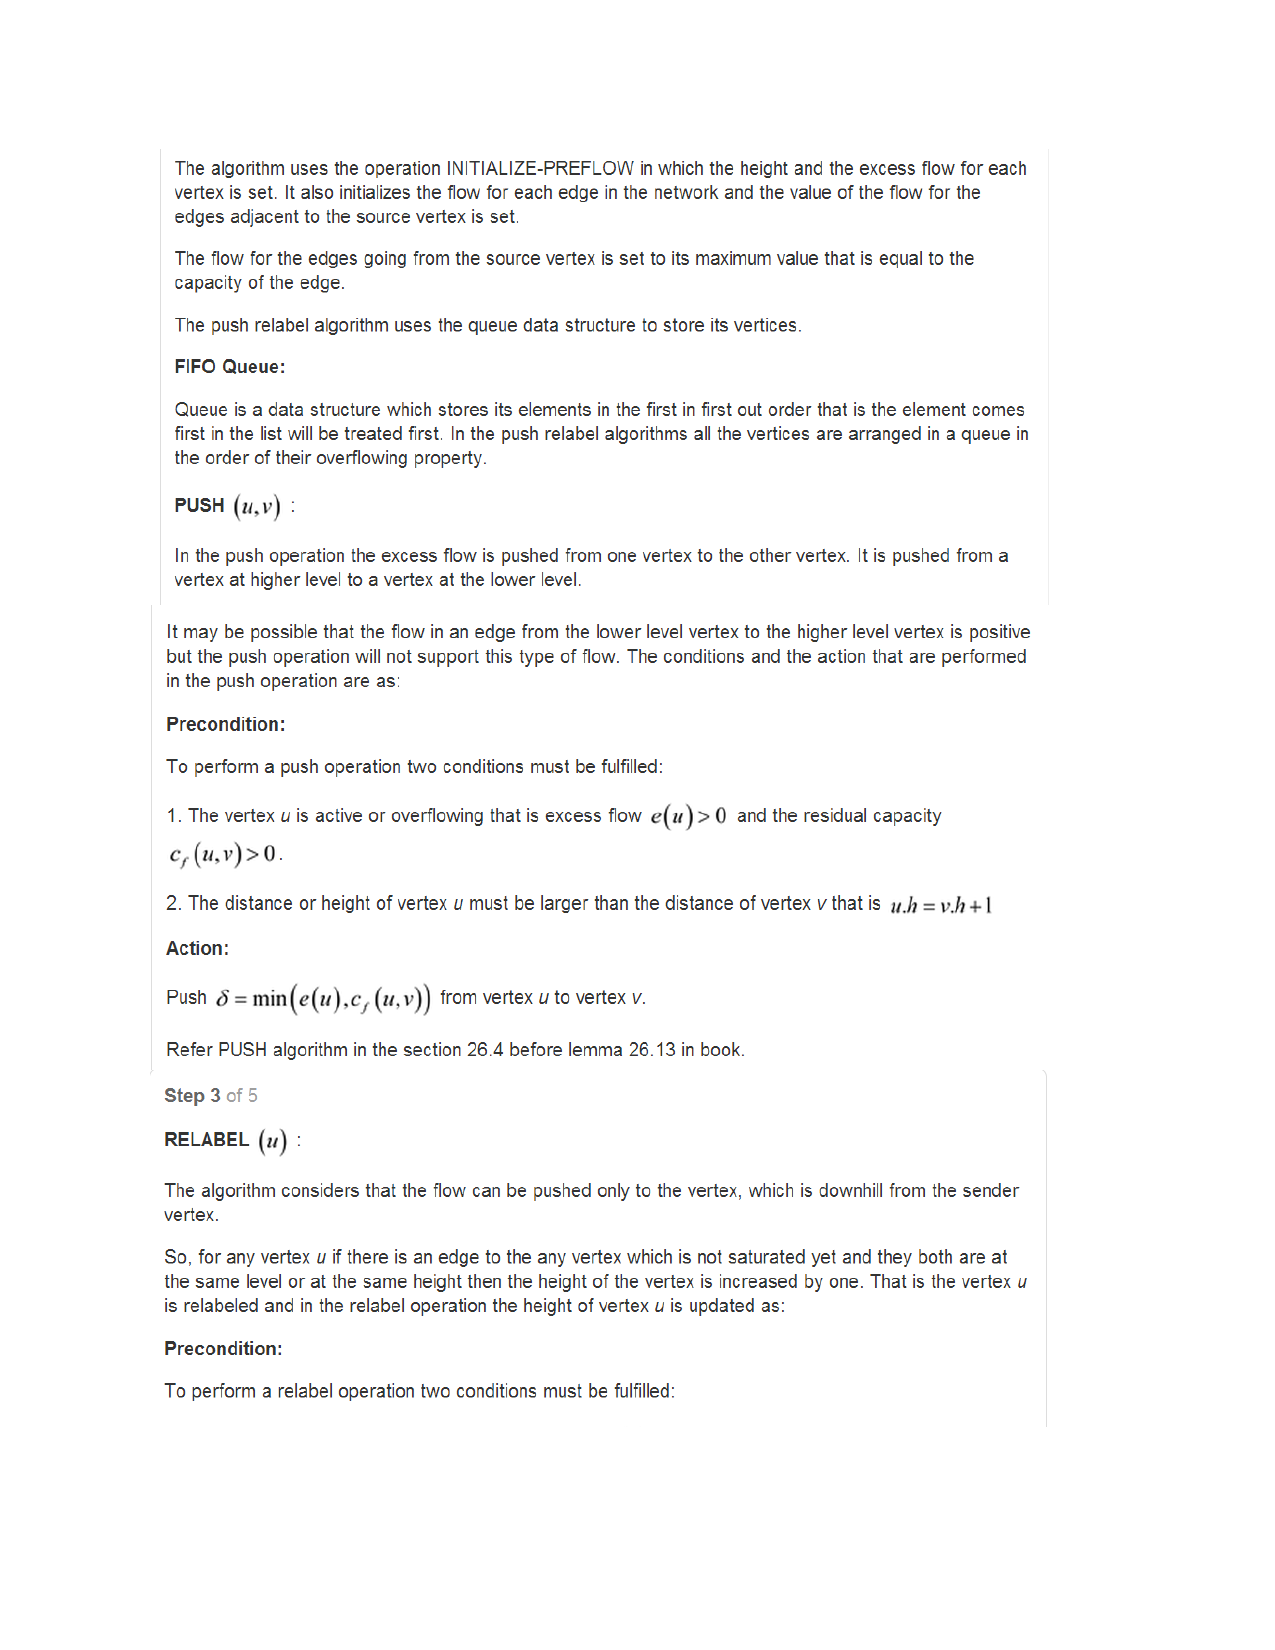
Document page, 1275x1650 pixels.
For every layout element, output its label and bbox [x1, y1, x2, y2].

picture [150, 149, 1050, 1427]
